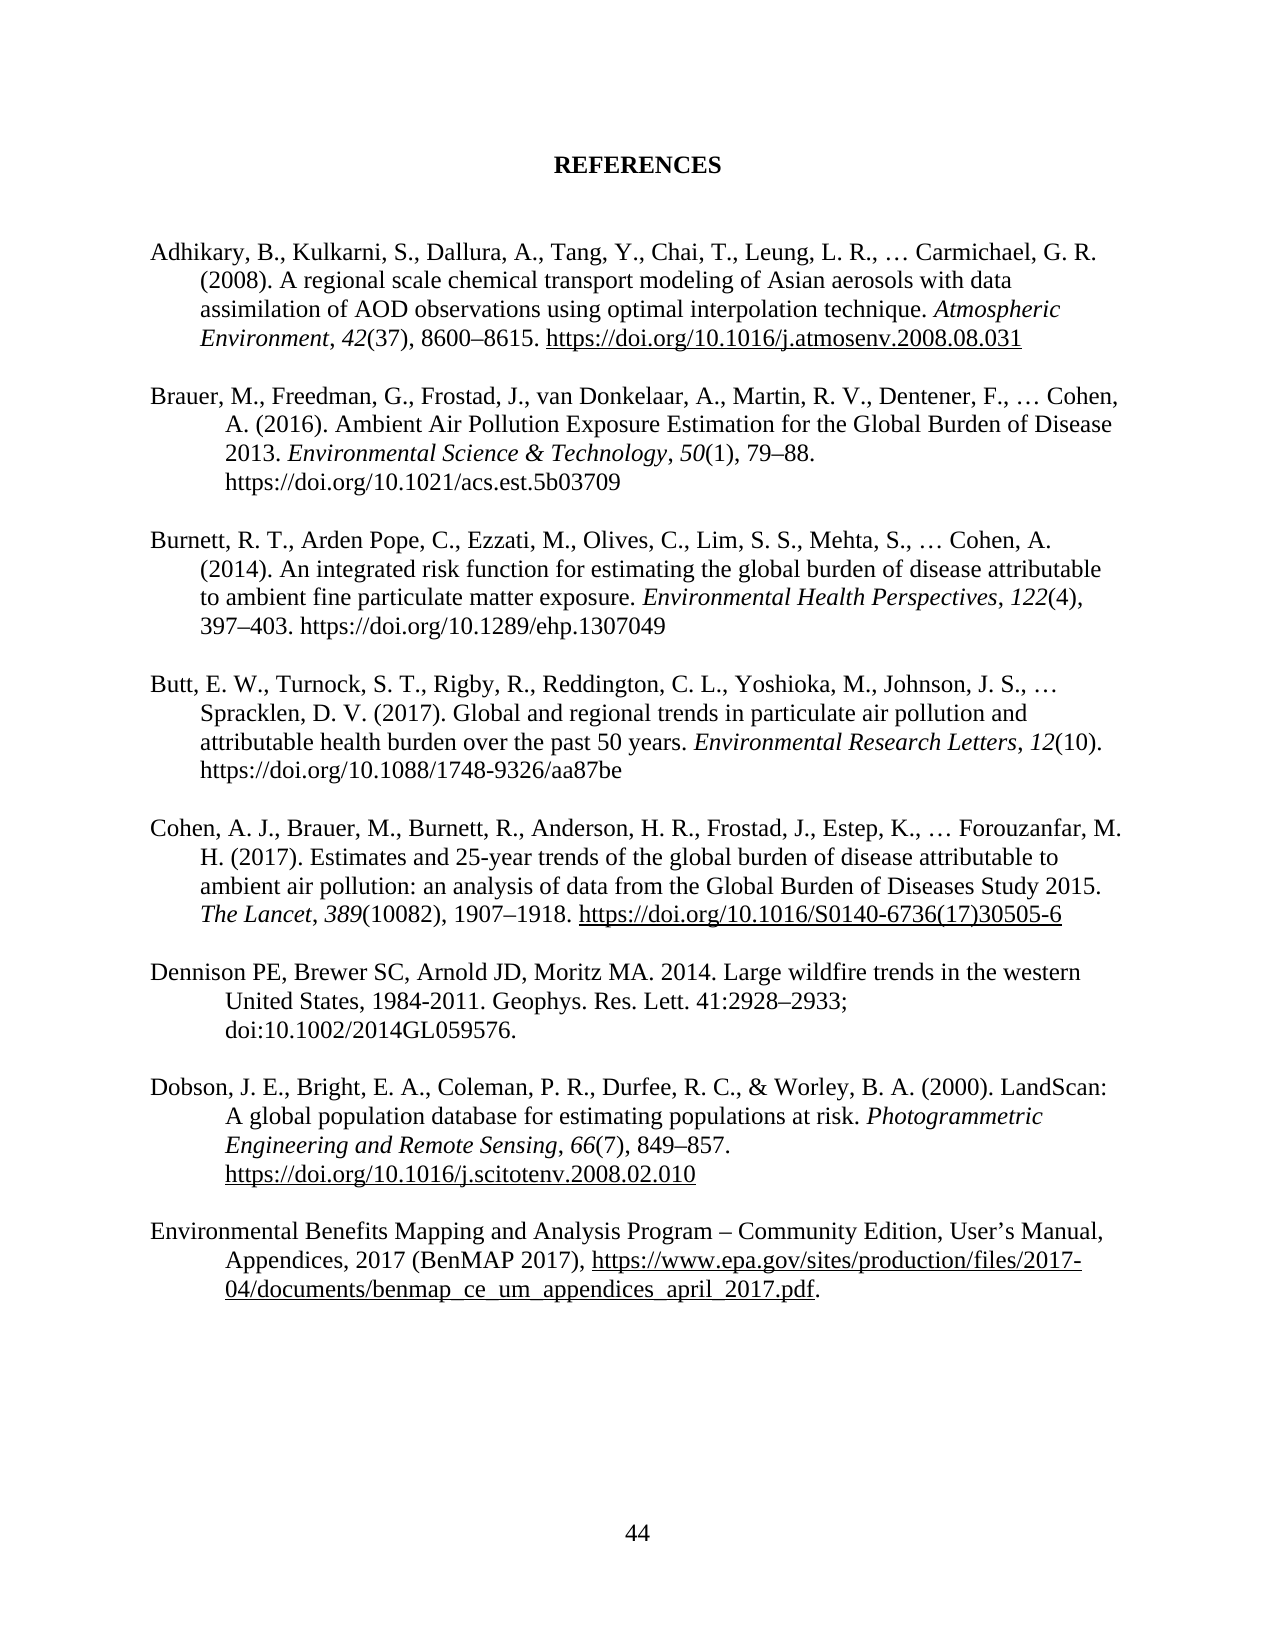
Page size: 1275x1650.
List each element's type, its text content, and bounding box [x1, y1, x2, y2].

text Brauer, M., Freedman, G., Frostad, J., van Donkelaar, A., Martin, R. V., Dentener, F., … Cohen, A. (2016). Ambient Air Pollution Exposure Estimation for the Global Burden of Disease 2013. Environmental Science & Technology, 50(1), 79–88. https://doi.org/10.1021/acs.est.5b03709 [150, 381, 1125, 496]
text Dennison PE, Brewer SC, Arnold JD, Moritz MA. 2014. Large wildfire trends in the western United States, 1984-2011. Geophys. Res. Lett. 41:2928–2933; doi:10.1002/2014GL059576. [150, 957, 1125, 1044]
text Adhikary, B., Kulkarni, S., Dallura, A., Tang, Y., Chai, T., Leung, L. R., … Carmichael, G. R. (2008). A regional scale chemical transport modeling of Asian aerosols with data assimilation of AOD observations using optimal interpolation technique. Atmospheric Environment, 42(37), 8600–8615. https://doi.org/10.1016/j.atmosenv.2008.08.031 [150, 237, 1125, 352]
text Environmental Benefits Mapping and Analysis Program – Community Edition, User’s Manual, Appendices, 2017 (BenMAP 2017), https://www.epa.gov/sites/production/files/2017-04/documents/benmap_ce_um_appendices_april_2017.pdf. [150, 1216, 1125, 1302]
text REFERENCES [150, 150, 1125, 179]
text Butt, E. W., Turnock, S. T., Rigby, R., Reddington, C. L., Yoshioka, M., Johnson, J. S., … Spracklen, D. V. (2017). Global and regional trends in particulate air pollution and attributable health burden over the past 50 years. Environmental Research Letters, 12(10). https://doi.org/10.1088/1748-9326/aa87be [150, 669, 1125, 784]
text Burnett, R. T., Arden Pope, C., Ezzati, M., Olives, C., Lim, S. S., Mehta, S., … Cohen, A. (2014). An integrated risk function for estimating the global burden of disease attributable to ambient fine particulate matter exposure. Environmental Health Perspectives, 122(4), 397–403. https://doi.org/10.1289/ehp.1307049 [150, 525, 1125, 640]
text Cohen, A. J., Brauer, M., Burnett, R., Anderson, H. R., Frostad, J., Estep, K., … Forouzanfar, M. H. (2017). Estimates and 25-year trends of the global burden of disease attributable to ambient air pollution: an analysis of data from the Global Burden of Diseases Study 2015. The Lancet, 389(10082), 1907–1918. https://doi.org/10.1016/S0140-6736(17)30505-6 [150, 813, 1125, 928]
text Dobson, J. E., Bright, E. A., Coleman, P. R., Durfee, R. C., & Worley, B. A. (2000). LandScan: A global population database for estimating populations at risk. Photogrammetric Engineering and Remote Sensing, 66(7), 849–857. https://doi.org/10.1016/j.scitotenv.2008.02.010 [150, 1072, 1125, 1187]
